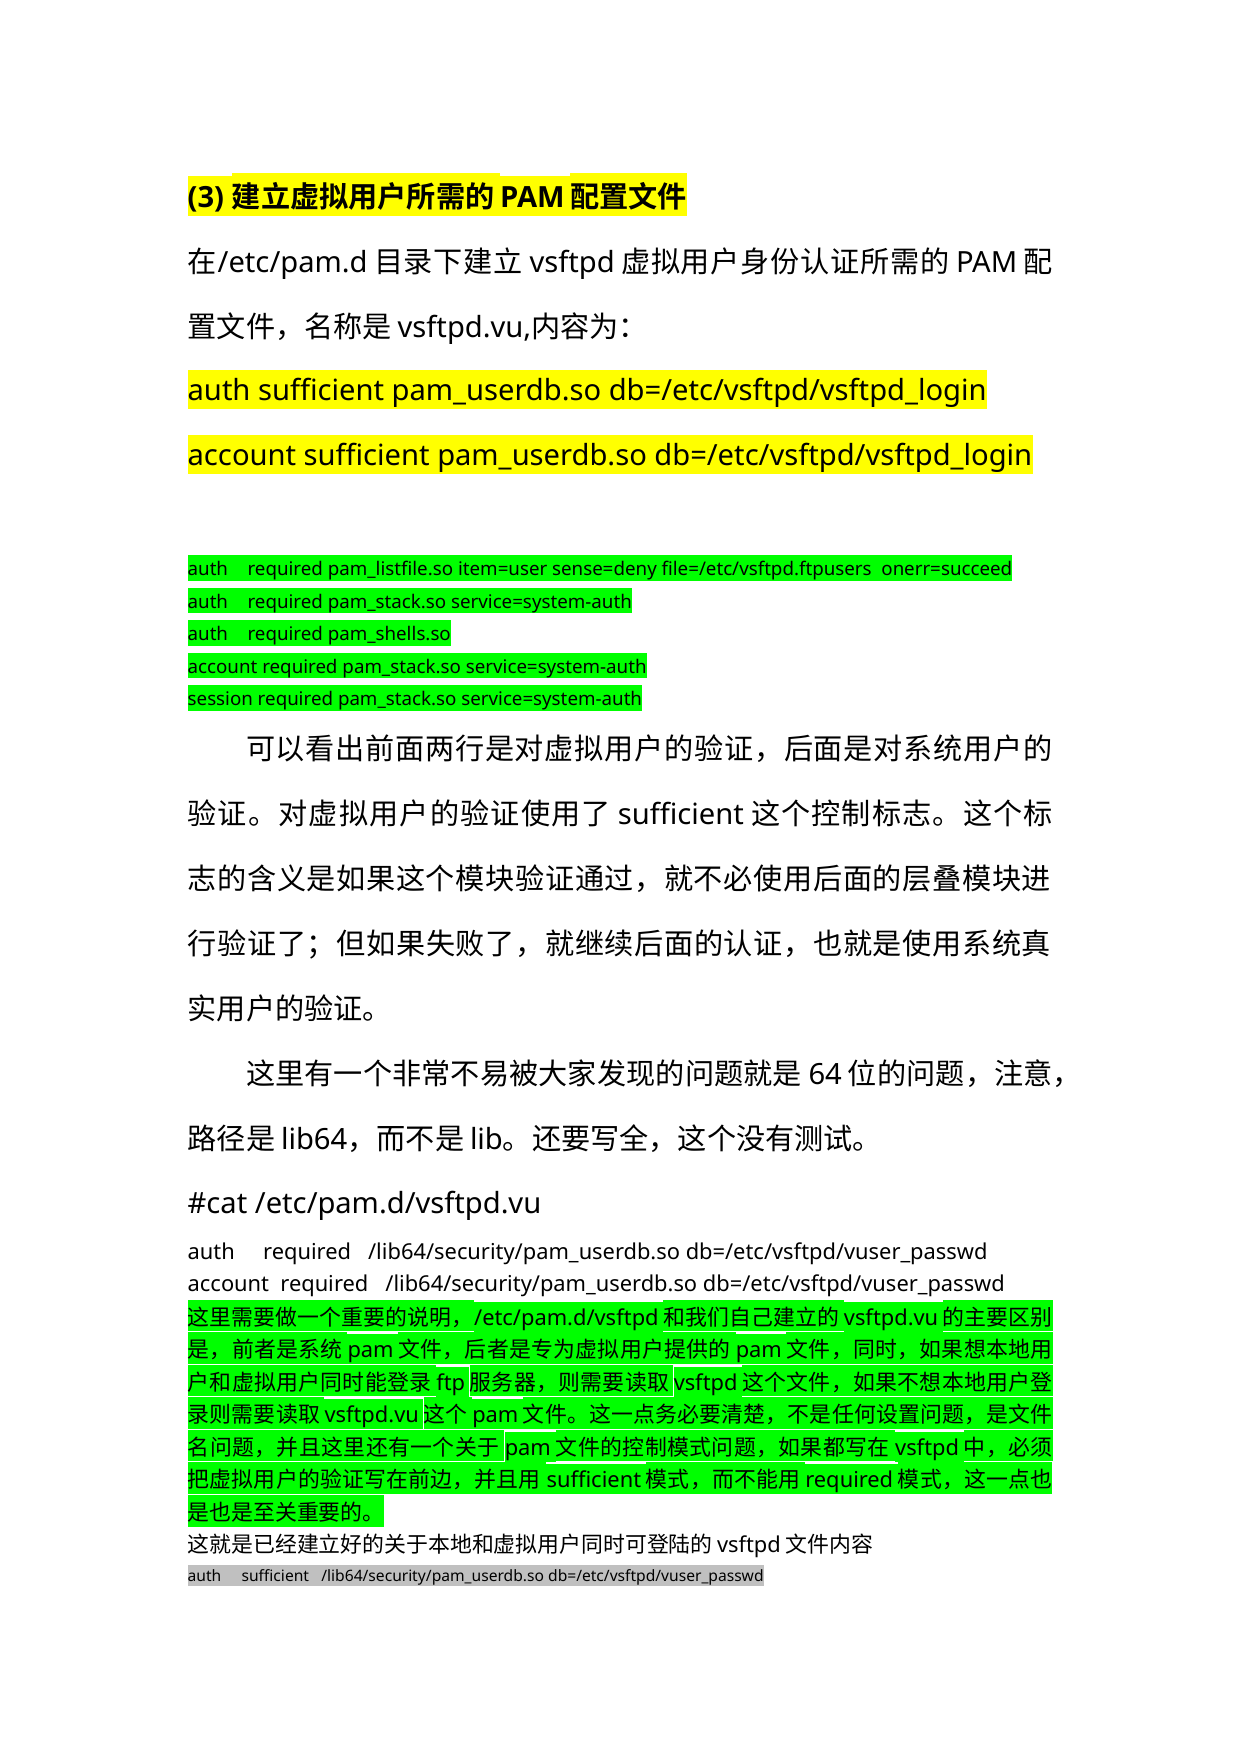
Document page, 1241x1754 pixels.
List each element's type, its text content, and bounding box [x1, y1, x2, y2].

text auth required pam_listfile.so item=user sense=deny file=/etc/vsftpd.ftpusers onerr=succeed [187, 552, 1053, 584]
text auth required /lib64/security/pam_userdb.so db=/etc/vsftpd/vuser_passwd [187, 1234, 1053, 1267]
text 这就是已经建立好的关于本地和虚拟用户同时可登陆的vsftpd文件内容 [187, 1527, 1053, 1559]
text auth required pam_stack.so service=system-auth [187, 584, 1053, 617]
text account sufficient pam_userdb.so db=/etc/vsftpd/vsftpd_login [187, 422, 1053, 487]
text 这里需要做一个重要的说明，/etc/pam.d/vsftpd和我们自己建立的vsftpd.vu的主要区别是，前者是系统pam文件，后者是专为虚拟用户提供的pam文件，同时，如果想本地用户和虚拟用户同时能登录ftp服务器，则需要读取vsftpd这个文件，如果不想本地用户登录则需要读取vsftpd.vu这个pam文件。这一点务必要清楚，不是任何设置问题，是文件名问题，并且这里还有一个关于pam文件的控制模式问题，如果都写在vsftpd中，必须把虚拟用户的验证写在前边，并且用sufficient模式，而不能用required模式，这一点也是也是至关重要的。 [187, 1299, 1053, 1527]
subtitle (3) 建立虚拟用户所需的PAM配置文件 [187, 162, 1053, 227]
text 这里有一个非常不易被大家发现的问题就是64位的问题，注意，路径是lib64，而不是lib。还要写全，这个没有测试。 [187, 1039, 1053, 1169]
text account required /lib64/security/pam_userdb.so db=/etc/vsftpd/vuser_passwd [187, 1267, 1053, 1299]
text session required pam_stack.so service=system-auth [187, 682, 1053, 714]
text auth sufficient /lib64/security/pam_userdb.so db=/etc/vsftpd/vuser_passwd [187, 1559, 1053, 1592]
text auth sufficient pam_userdb.so db=/etc/vsftpd/vsftpd_login [187, 357, 1053, 422]
text 在/etc/pam.d目录下建立vsftpd虚拟用户身份认证所需的PAM配置文件，名称是vsftpd.vu,内容为： [187, 227, 1053, 357]
text #cat /etc/pam.d/vsftpd.vu [187, 1169, 1053, 1234]
text auth required pam_shells.so [187, 617, 1053, 649]
text account required pam_stack.so service=system-auth [187, 649, 1053, 682]
text 可以看出前面两行是对虚拟用户的验证，后面是对系统用户的验证。对虚拟用户的验证使用了sufficient这个控制标志。这个标志的含义是如果这个模块验证通过，就不必使用后面的层叠模块进行验证了；但如果失败了，就继续后面的认证，也就是使用系统真实用户的验证。 [187, 714, 1053, 1039]
